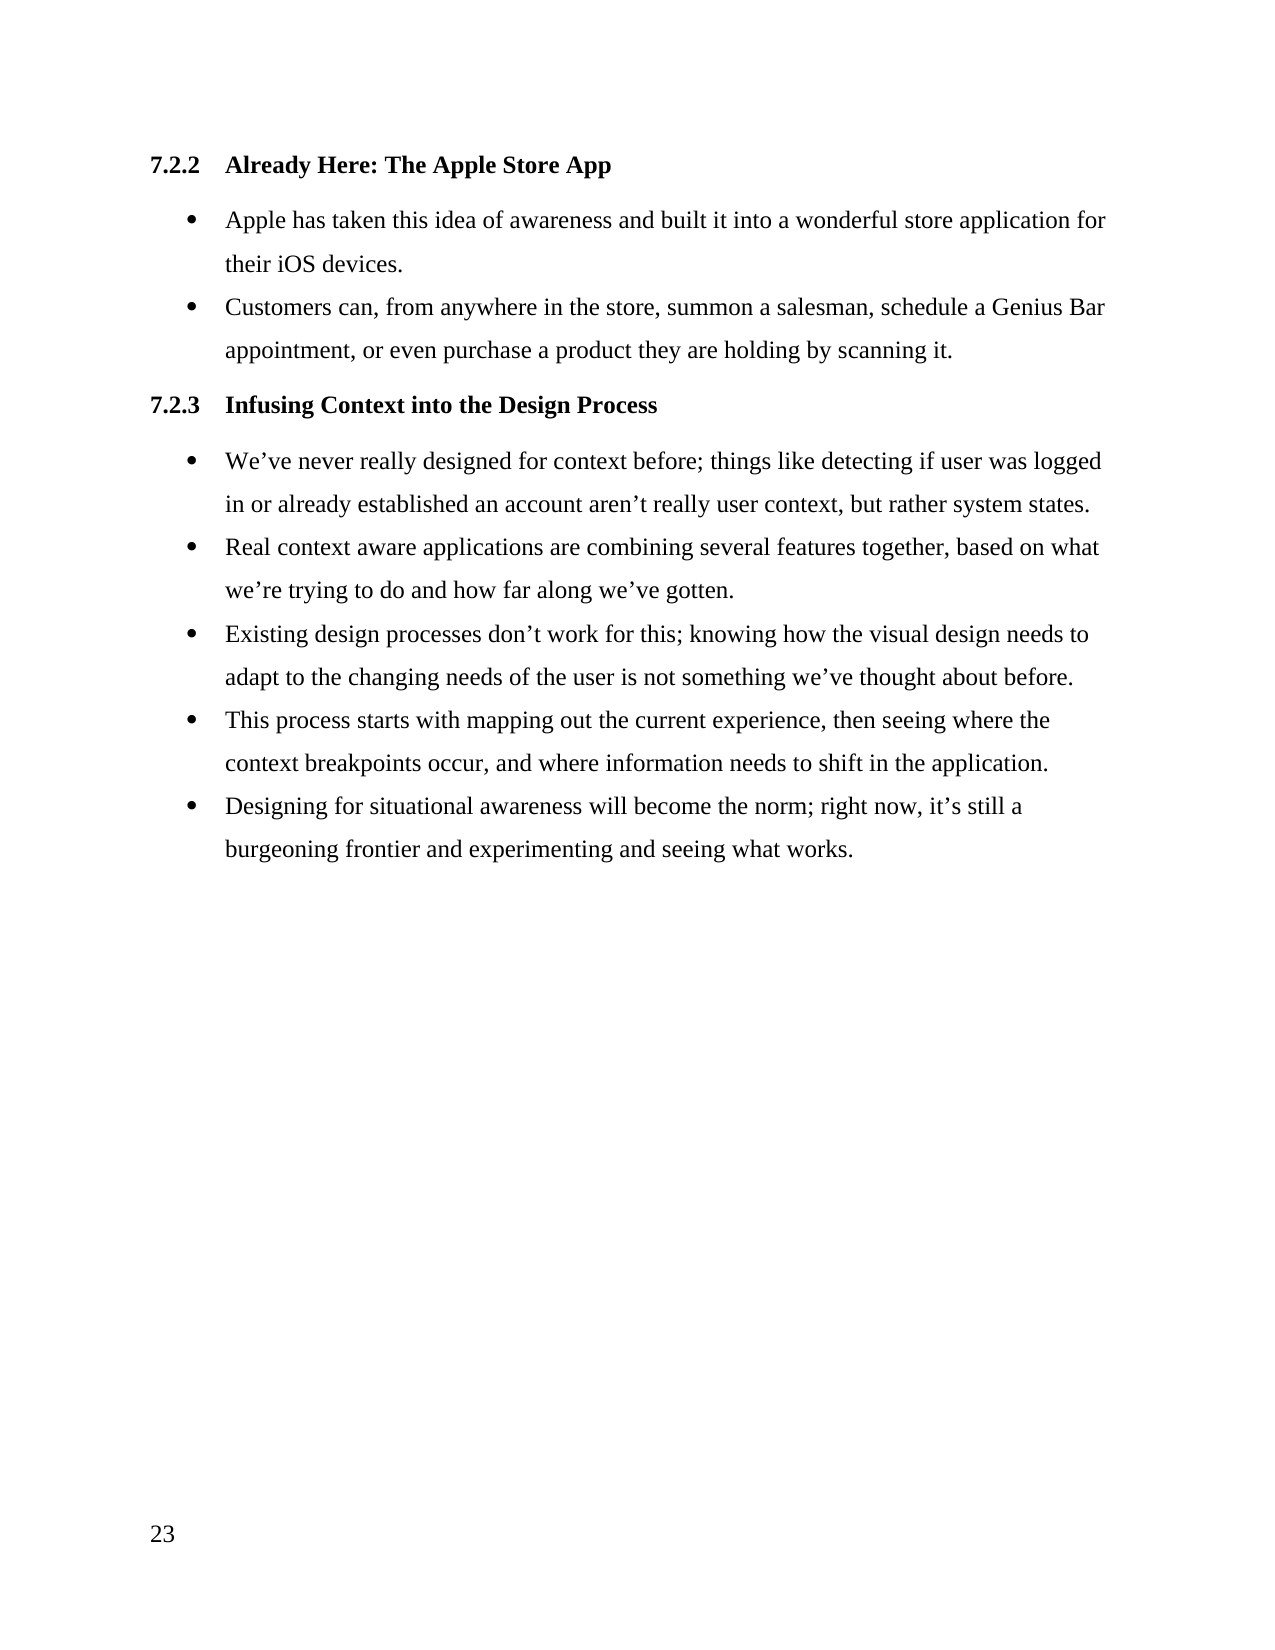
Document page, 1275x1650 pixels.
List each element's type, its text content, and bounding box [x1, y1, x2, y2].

list Real context aware applications are combining several features together, based on what we’re trying to do and how far along we’ve gotten. [187, 532, 1125, 604]
list Existing design processes don’t work for this; knowing how the visual design needs to adapt to the changing needs of the user is not something we’ve thought about before. [187, 619, 1125, 691]
list Designing for situational awareness will become the norm; right now, it’s still a burgeoning frontier and experimenting and seeing what works. [187, 791, 1125, 863]
list This process starts with mapping out the current experience, then seeing where the context breakpoints occur, and where information needs to shift in the application. [187, 705, 1125, 777]
list Apple has taken this idea of awareness and built it into a wonderful store application for their iOS devices. [187, 206, 1125, 277]
list Customers can, from anywhere in the store, summon a salesman, schedule a Genius Bar appointment, or even purchase a product they are holding by scanning it. [187, 292, 1125, 364]
list We’ve never really designed for context before; things like detecting if user was logged in or already established an account aren’t really user context, but rather system states. [187, 446, 1125, 518]
subtitle Infusing Context into the Design Process [150, 391, 1125, 419]
subtitle Already Here: The Apple Store App [150, 150, 1125, 179]
